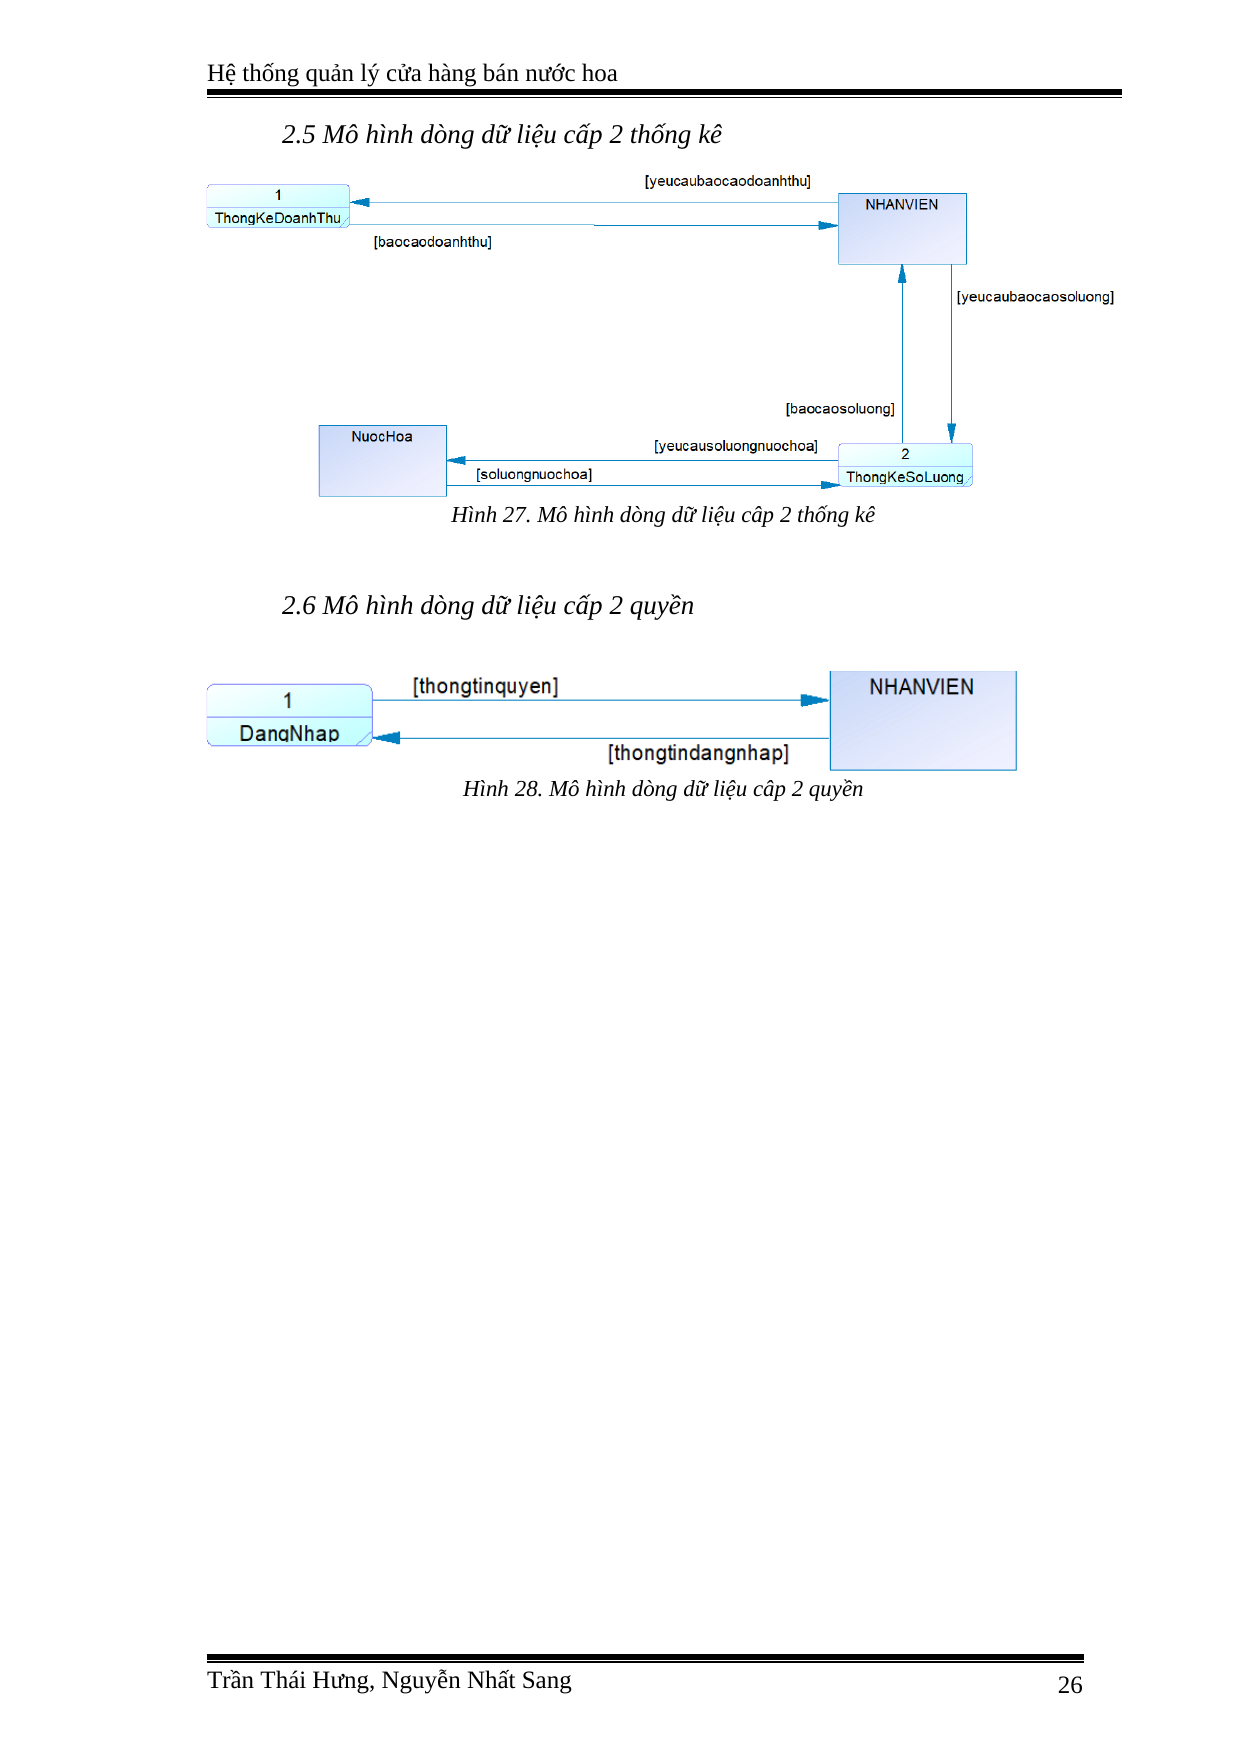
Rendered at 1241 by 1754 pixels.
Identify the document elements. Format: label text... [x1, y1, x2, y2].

text Mô hình dòng dữ liệu cấp 2 quyền [282, 589, 1122, 620]
text Hình 28. Mô hình dòng dữ liệu câp 2 quyền [207, 775, 1122, 801]
text Mô hình dòng dữ liệu cấp 2 thống kê [282, 118, 1122, 149]
text Hình 27. Mô hình dòng dữ liệu câp 2 thống kê [207, 501, 1122, 527]
picture [206, 171, 1123, 501]
picture [206, 671, 1022, 776]
